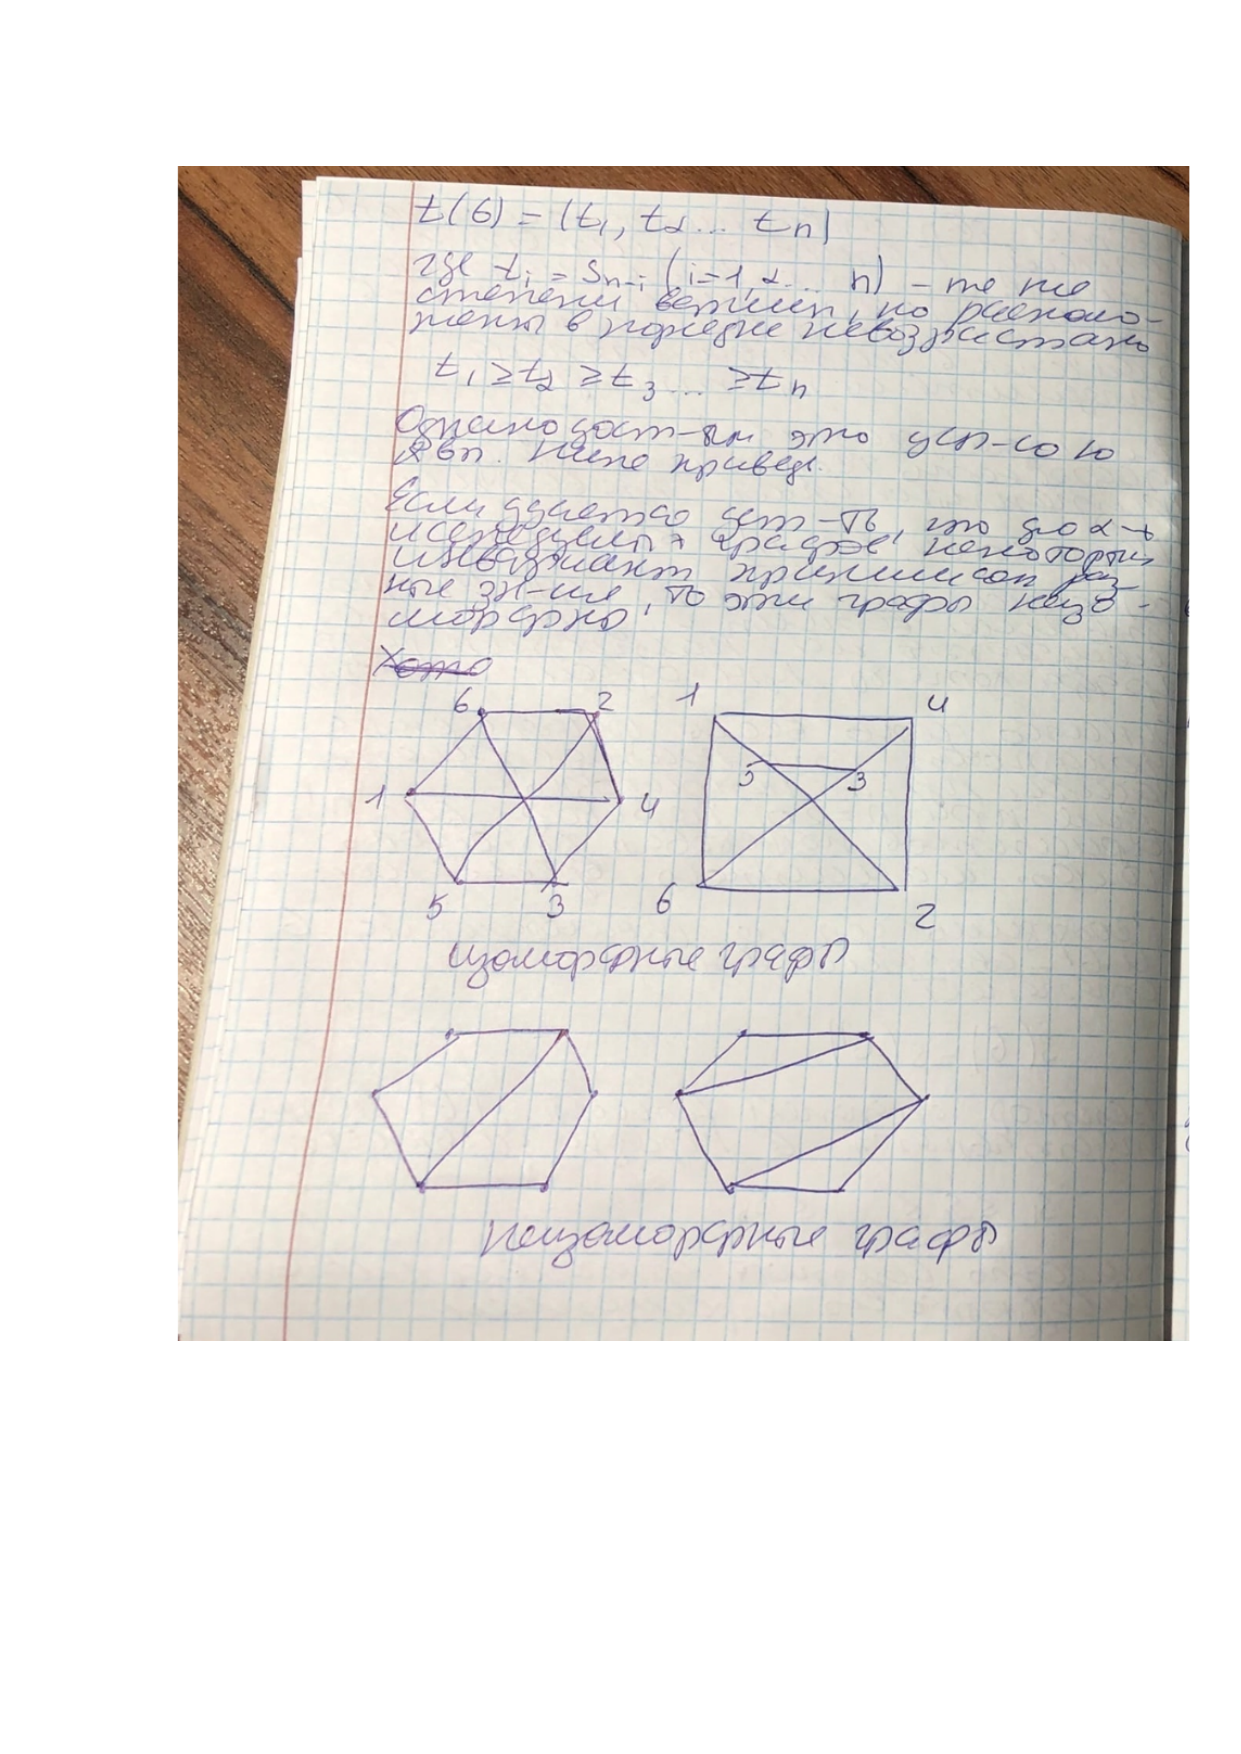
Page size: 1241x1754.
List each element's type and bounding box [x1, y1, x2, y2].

picture [180, 166, 1190, 1341]
